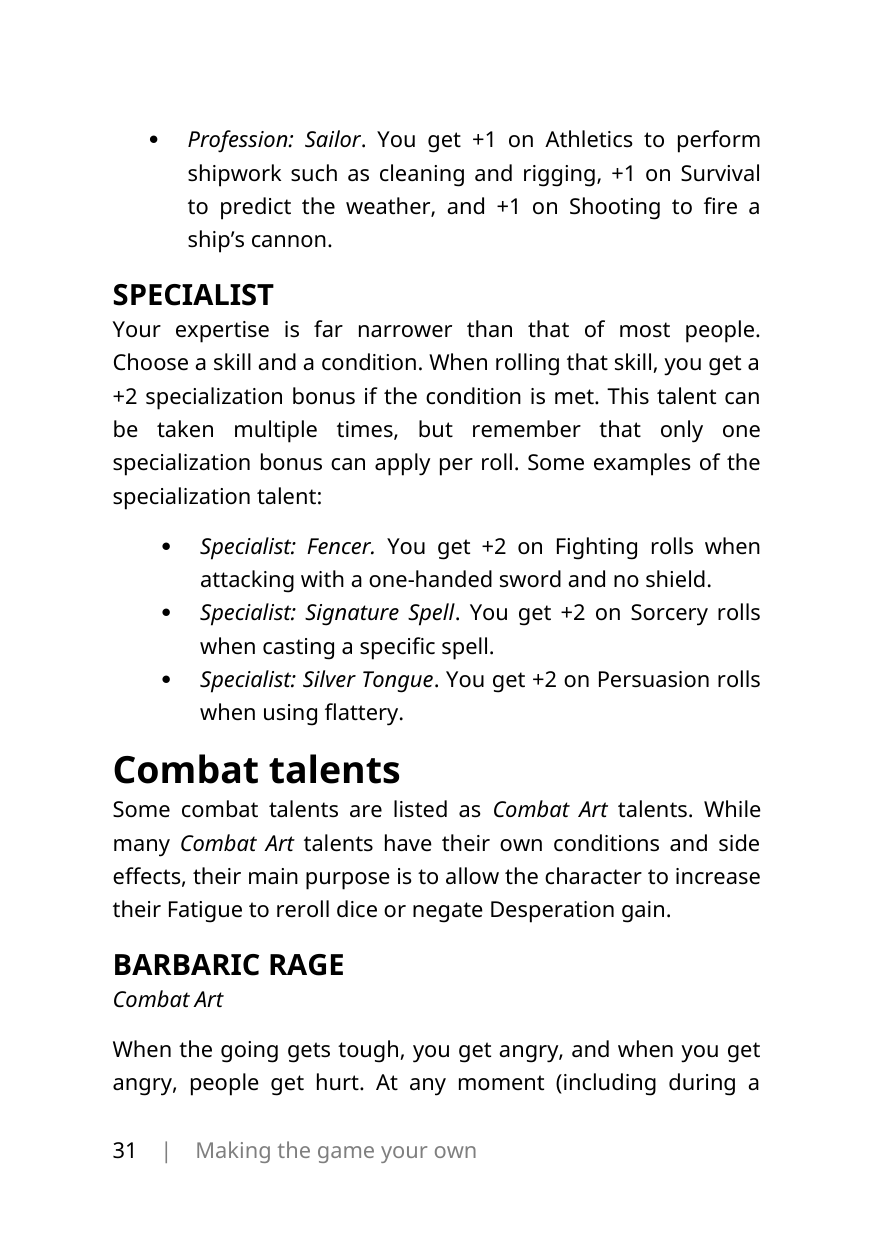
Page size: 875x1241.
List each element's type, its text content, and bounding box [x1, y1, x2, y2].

text Combat Art [112, 984, 762, 1014]
subtitle Specialist [112, 274, 762, 314]
text Your expertise is far narrower than that of most people. Choose a skill and a condition. When rolling that skill, you get a +2 specialization bonus if the condition is met. This talent can be taken multiple times, but remember that only one specialization bonus can apply per roll. Some examples of the specialization talent: [112, 314, 762, 511]
list Specialist: Fencer. You get +2 on Fighting rolls when attacking with a one-handed sword and no shield. [162, 531, 762, 594]
list Specialist: Silver Tongue. You get +2 on Persuasion rolls when using flattery. [162, 664, 762, 727]
list Profession: Sailor. You get +1 on Athletics to perform shipwork such as cleaning and rigging, +1 on Survival to predict the weather, and +1 on Shooting to fire a ship’s cannon. [150, 124, 762, 254]
text Some combat talents are listed as Combat Art talents. While many Combat Art talents have their own conditions and side effects, their main purpose is to allow the character to increase their Fatigue to reroll dice or negate Desperation gain. [112, 794, 762, 924]
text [112, 1034, 762, 1097]
subtitle Combat talents [112, 743, 762, 794]
subtitle Barbaric Rage [112, 944, 762, 984]
list Specialist: Signature Spell. You get +2 on Sorcery rolls when casting a specific spell. [162, 597, 762, 661]
